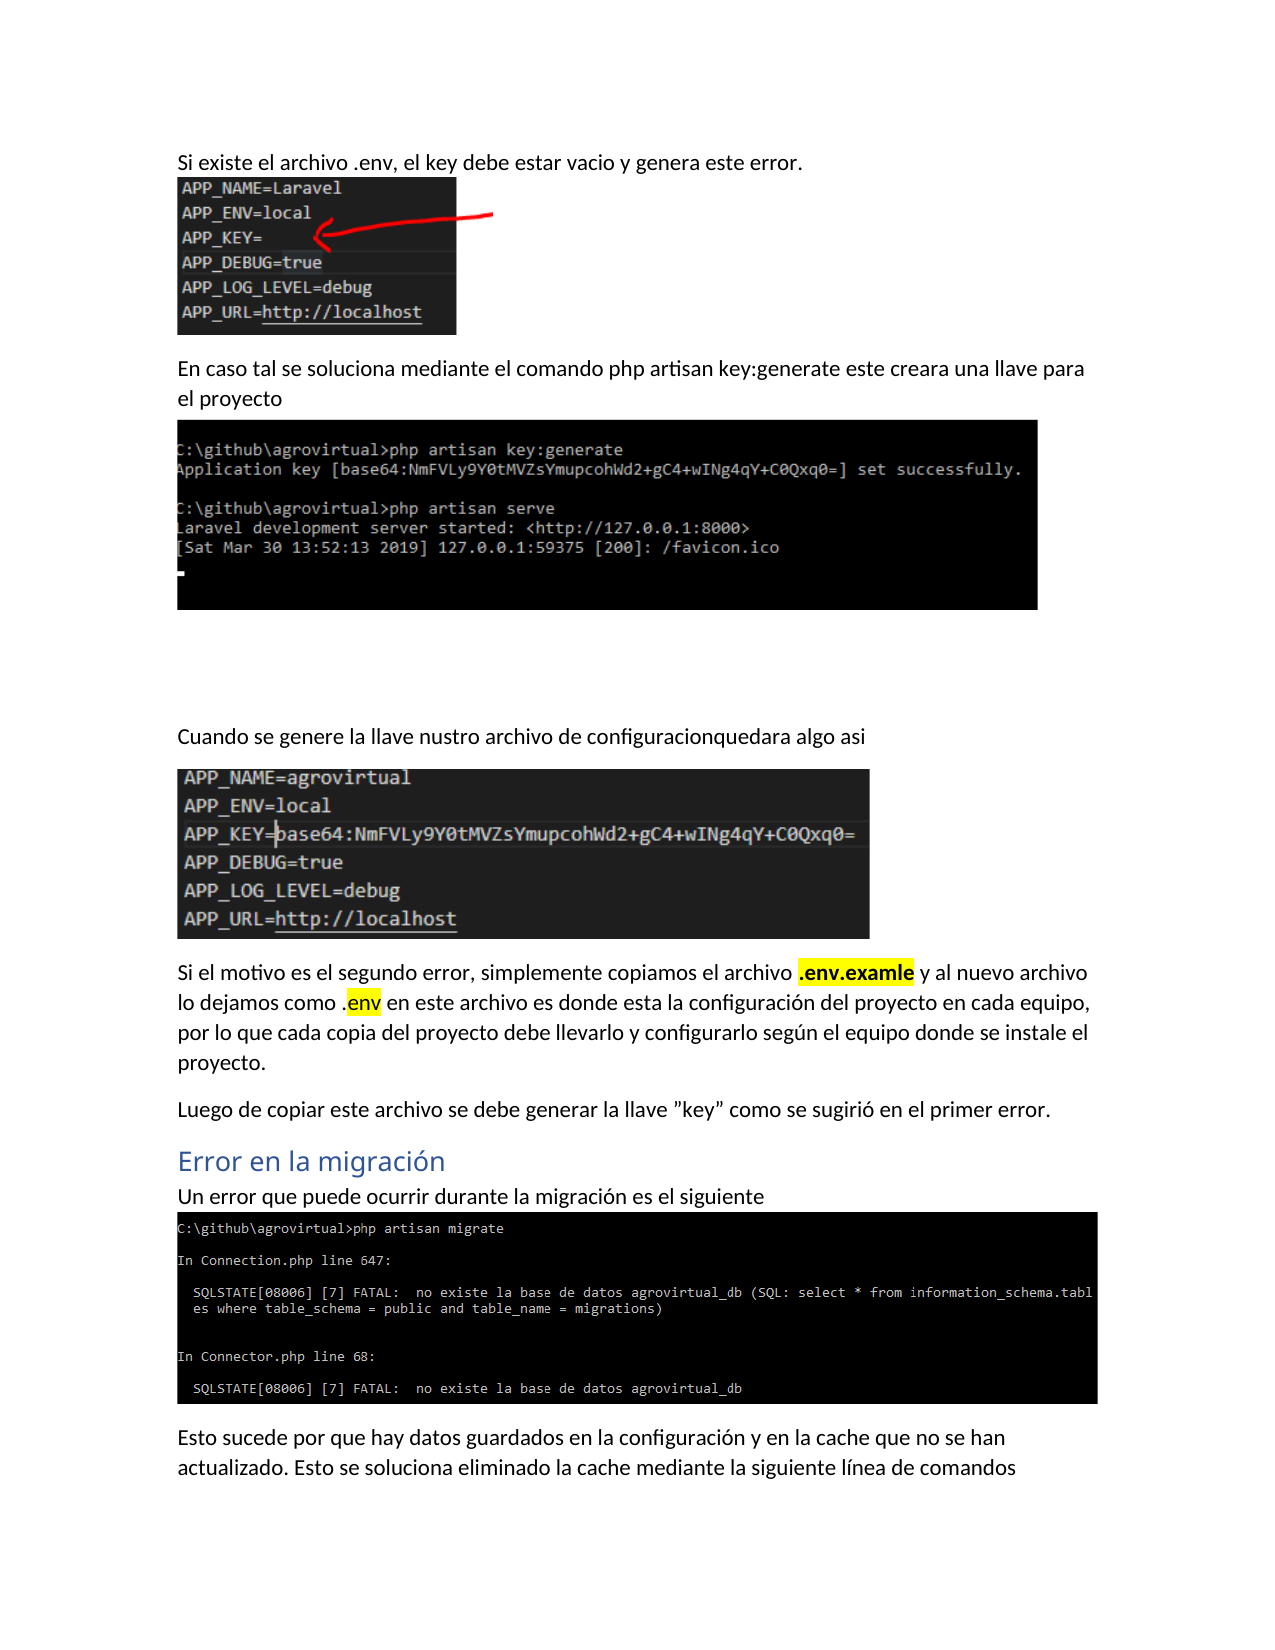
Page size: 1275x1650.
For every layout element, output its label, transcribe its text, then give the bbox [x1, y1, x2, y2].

picture [177, 1212, 1098, 1404]
text Un error que puede ocurrir durante la migración es el siguiente [177, 1182, 1098, 1212]
text Cuando se genere la llave nustro archivo de configuracionquedara algo asi [177, 722, 1098, 750]
subtitle Error en la migración [177, 1142, 1098, 1179]
text Si el motivo es el segundo error, simplemente copiamos el archivo .env.examle y al nuevo archivo lo dejamos como .env en este archivo es donde esta la configuración del proyecto en cada equipo, por lo que cada copia del proyecto debe llevarlo y configurarlo según el equipo donde se instale el proyecto. [177, 958, 1098, 1076]
picture [177, 769, 870, 939]
picture [177, 177, 493, 335]
text Luego de copiar este archivo se debe generar la llave ”key” como se sugirió en el primer error. [177, 1095, 1098, 1123]
text Esto sucede por que hay datos guardados en la configuración y en la cache que no se han actualizado. Esto se soluciona eliminado la cache mediante la siguiente línea de comandos [177, 1423, 1098, 1481]
picture [177, 414, 1038, 610]
